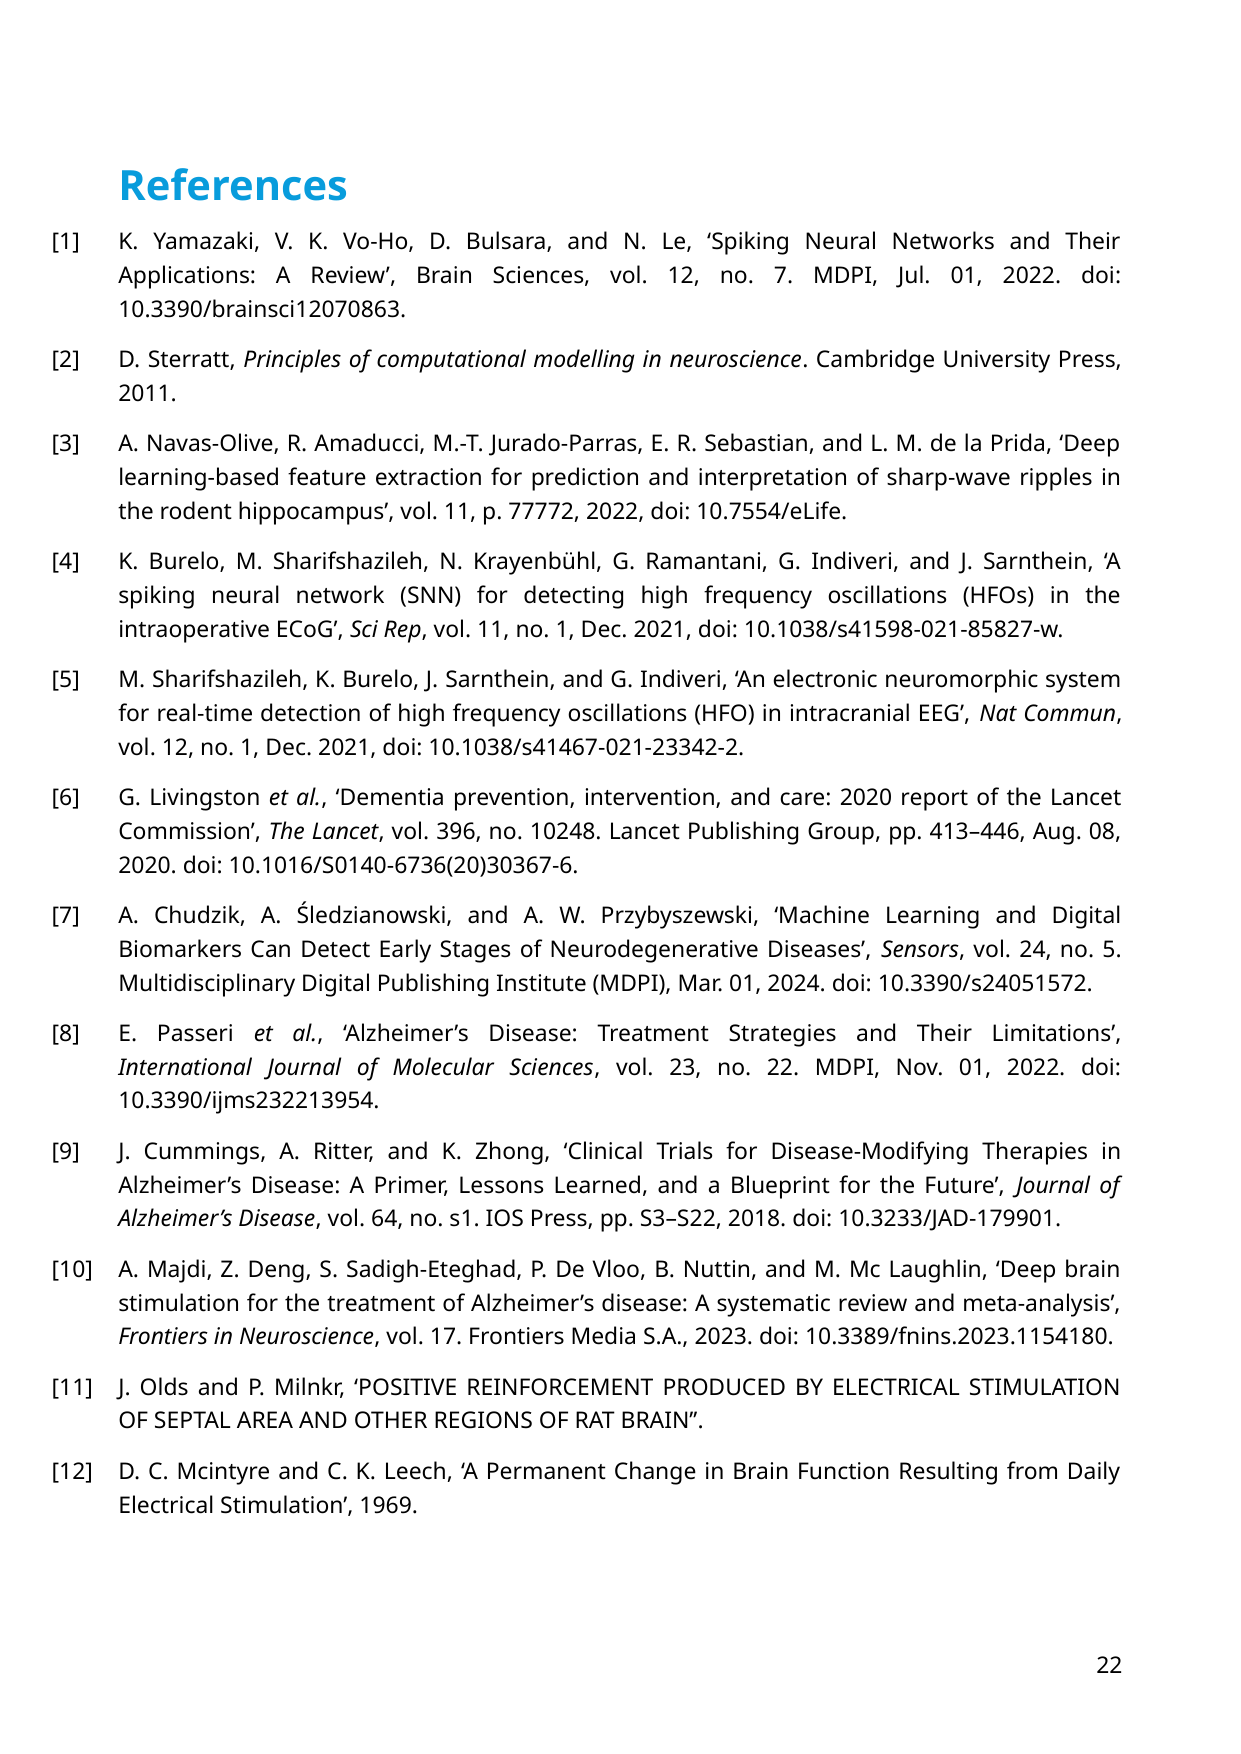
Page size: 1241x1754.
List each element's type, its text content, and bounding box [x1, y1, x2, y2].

subtitle References [118, 156, 1122, 212]
